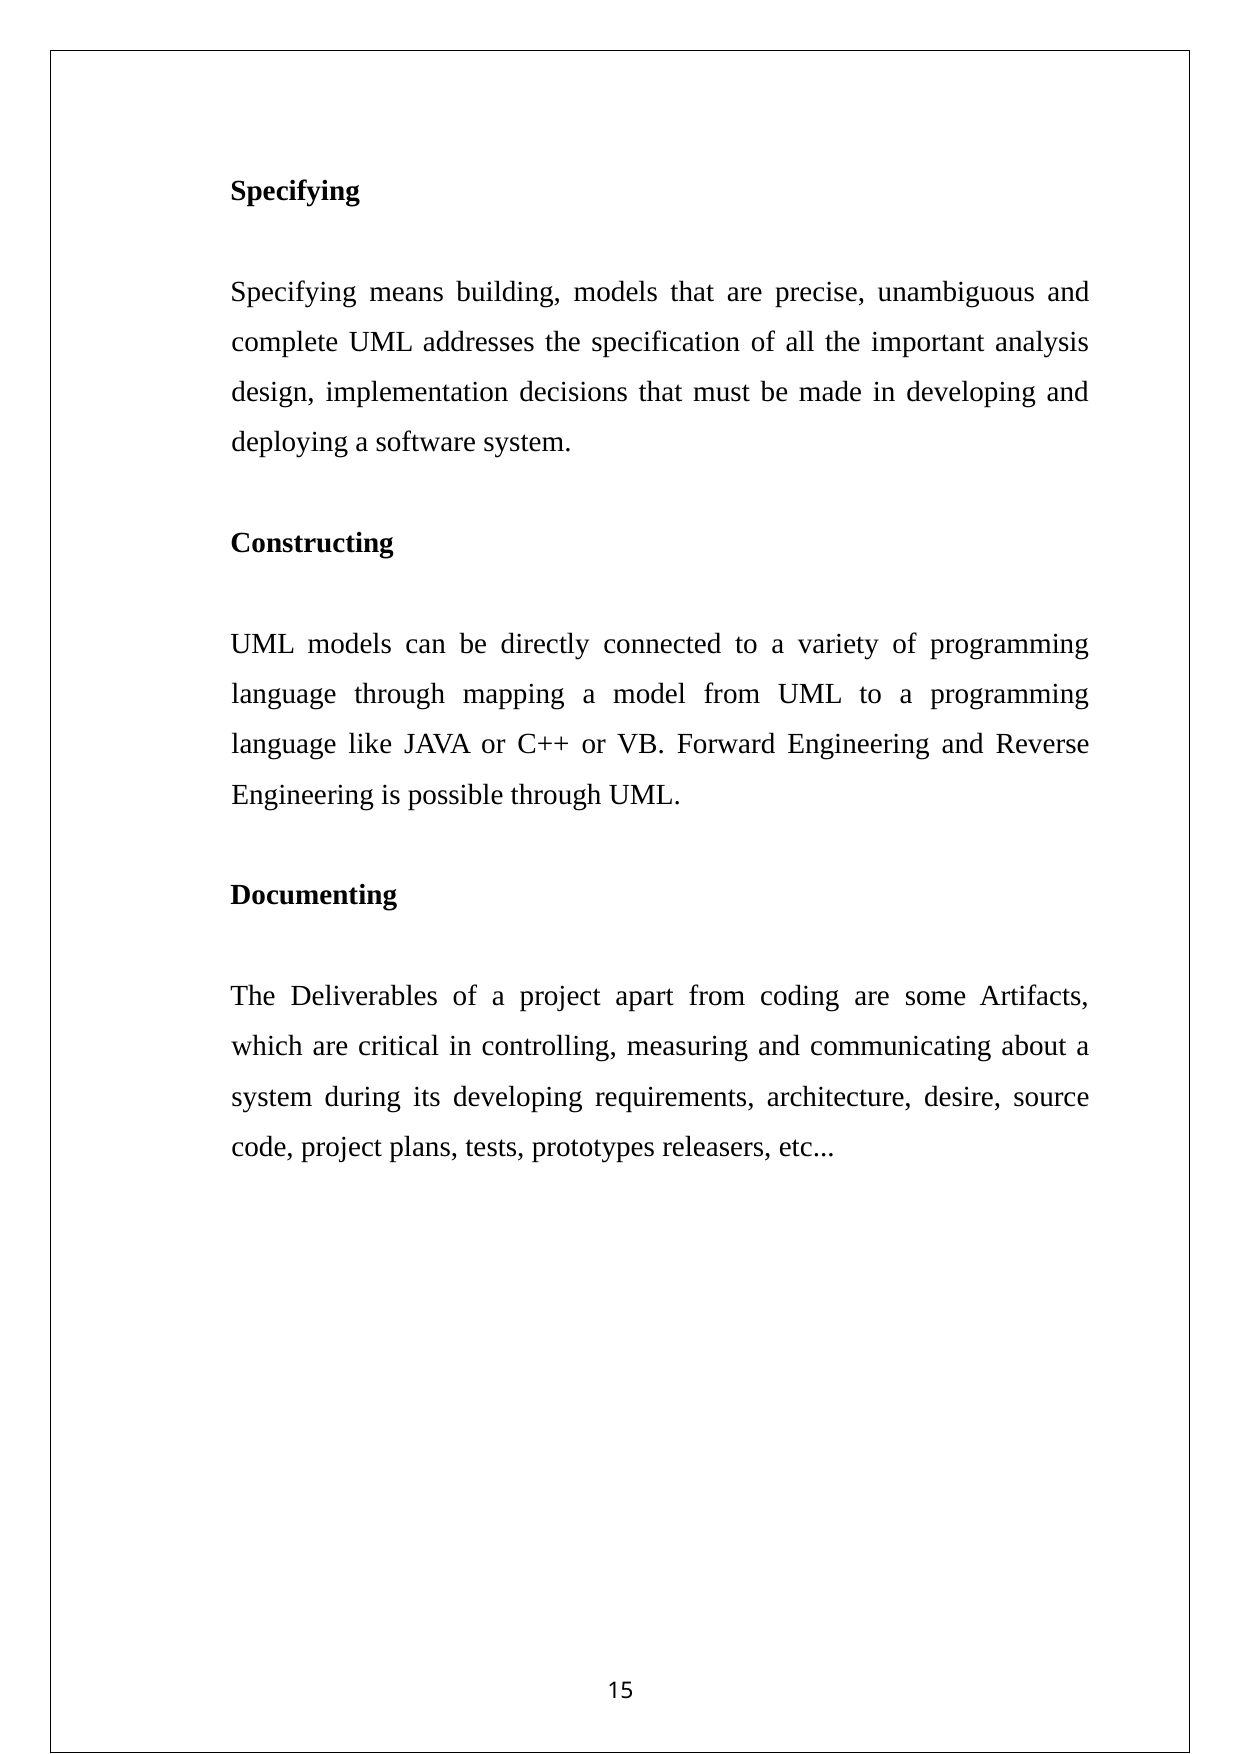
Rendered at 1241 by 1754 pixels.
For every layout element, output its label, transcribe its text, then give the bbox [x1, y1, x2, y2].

text The Deliverables of a project apart from coding are some Artifacts, which are critical in controlling, measuring and communicating about a system during its developing requirements, architecture, desire, source code, project plans, tests, prototypes releasers, etc... [230, 978, 1090, 1162]
text Specifying means building, models that are precise, unambiguous and complete UML addresses the specification of all the important analysis design, implementation decisions that must be made in developing and deploying a software system. [230, 274, 1090, 458]
text Documenting [230, 877, 1090, 911]
text Specifying [230, 173, 1090, 207]
text UML models can be directly connected to a variety of programming language through mapping a model from UML to a programming language like JAVA or C++ or VB. Forward Engineering and Reverse Engineering is possible through UML. [230, 626, 1090, 810]
text Constructing [230, 525, 1090, 559]
